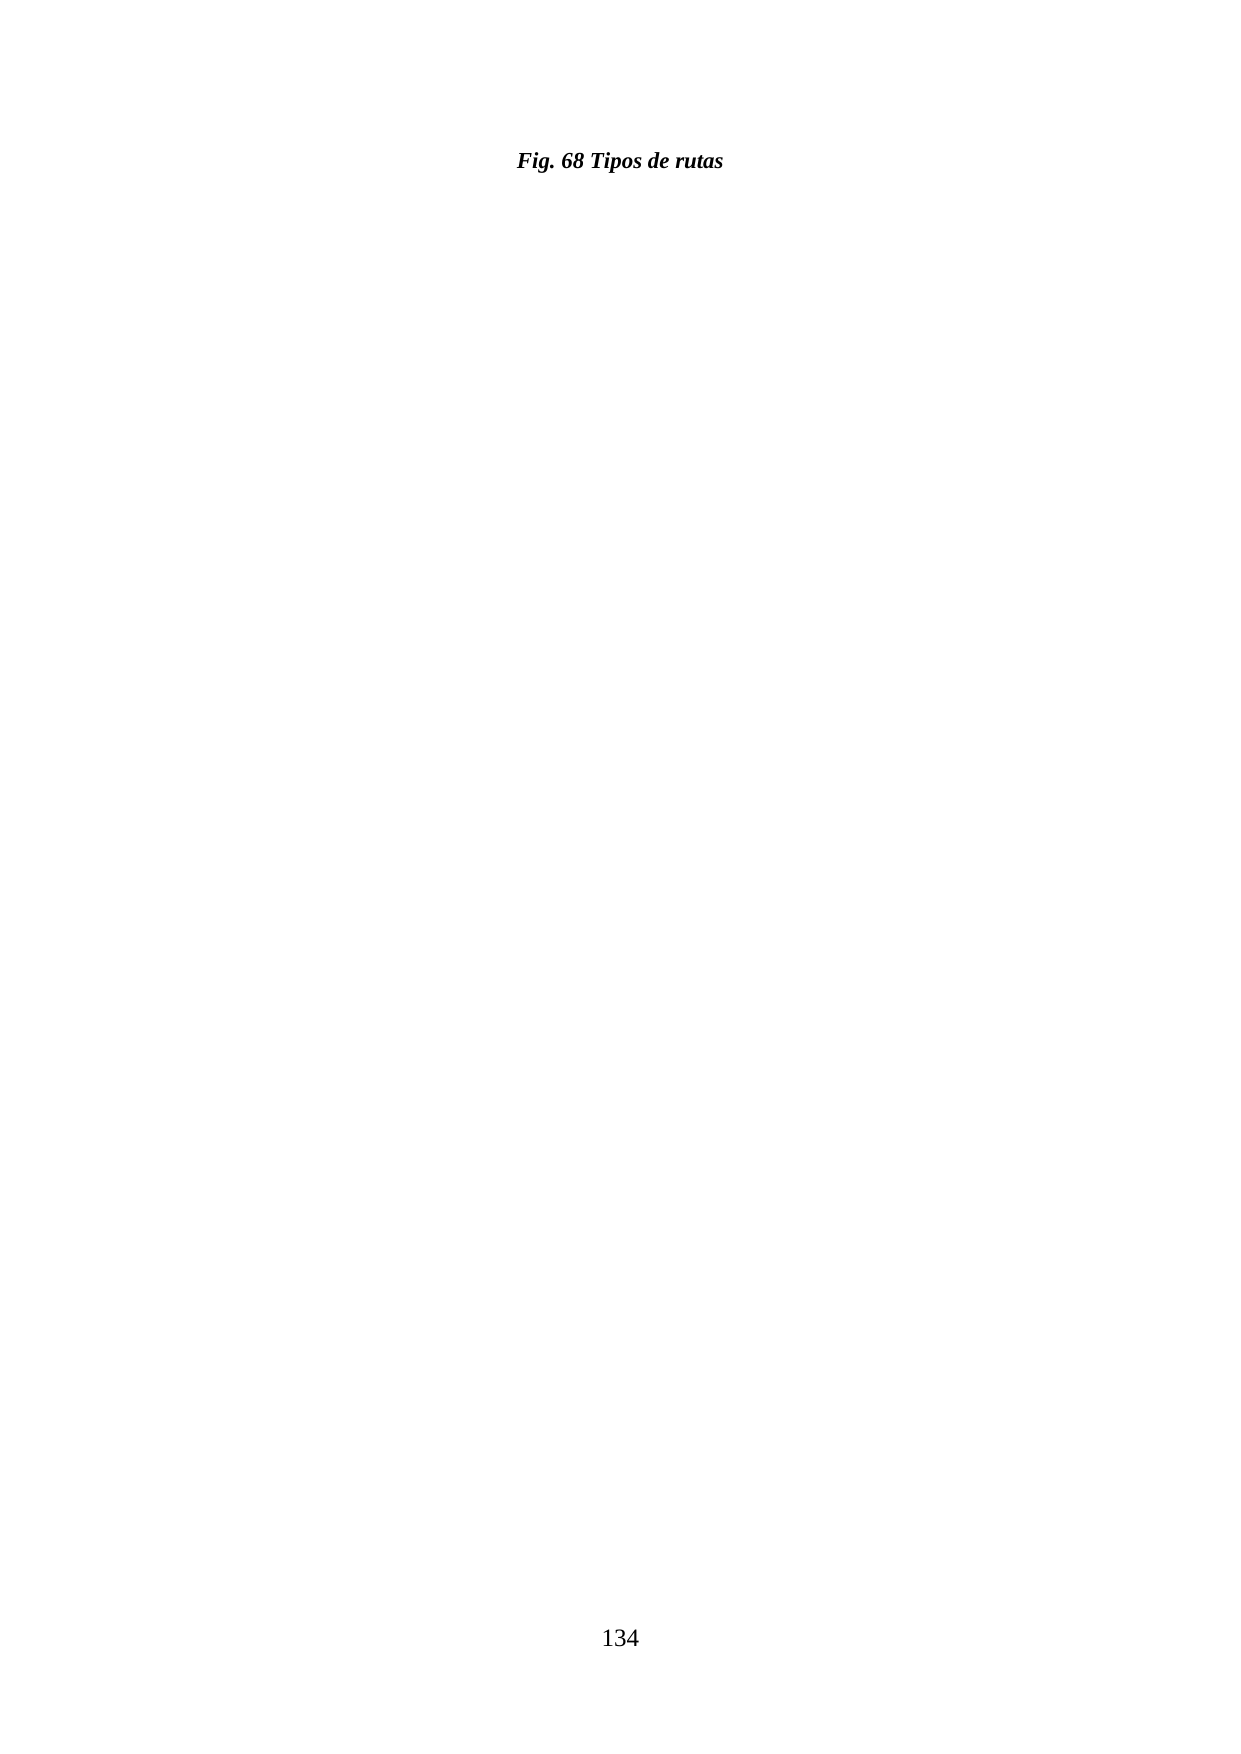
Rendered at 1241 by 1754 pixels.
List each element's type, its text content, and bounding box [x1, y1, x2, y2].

text Fig. 68 Tipos de rutas [177, 148, 1063, 174]
